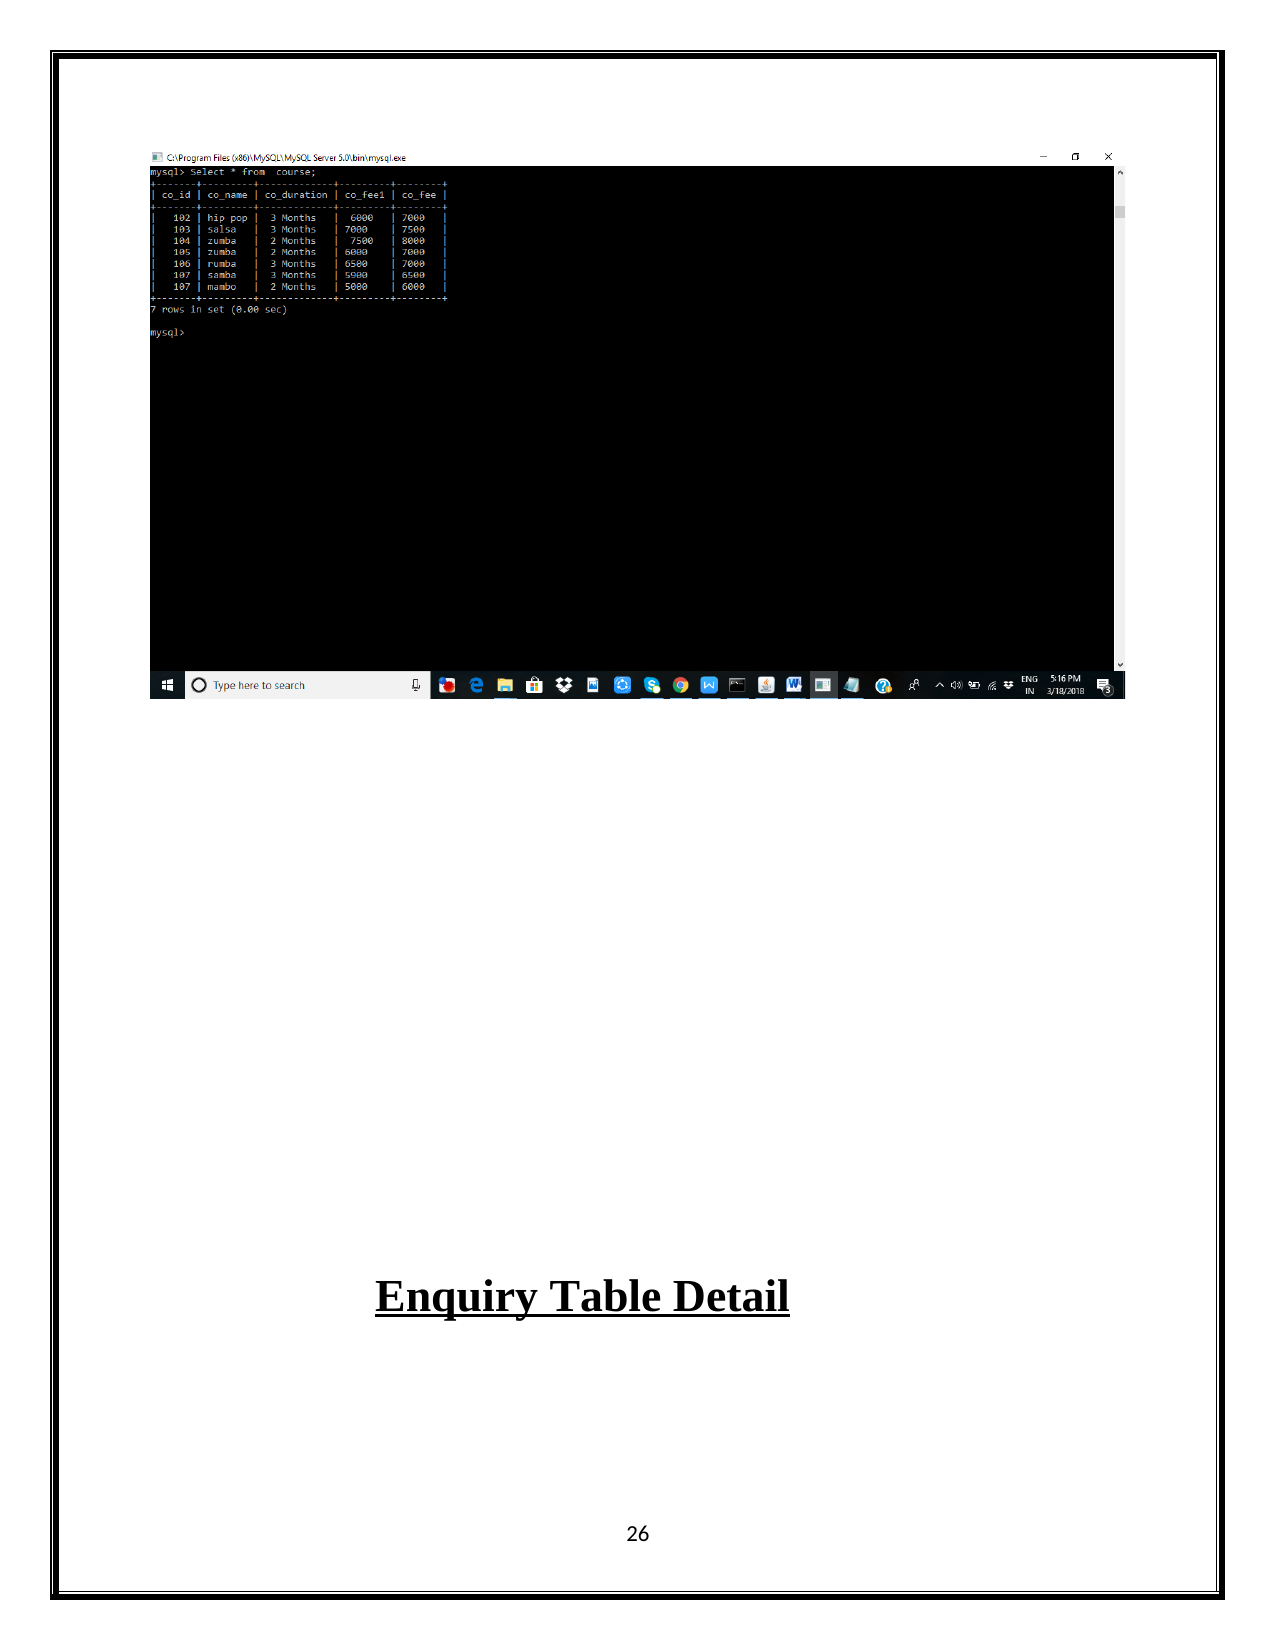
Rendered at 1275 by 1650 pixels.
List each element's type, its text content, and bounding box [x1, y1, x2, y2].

text Enquiry Table Detail [150, 1269, 1125, 1321]
picture [150, 150, 1125, 699]
